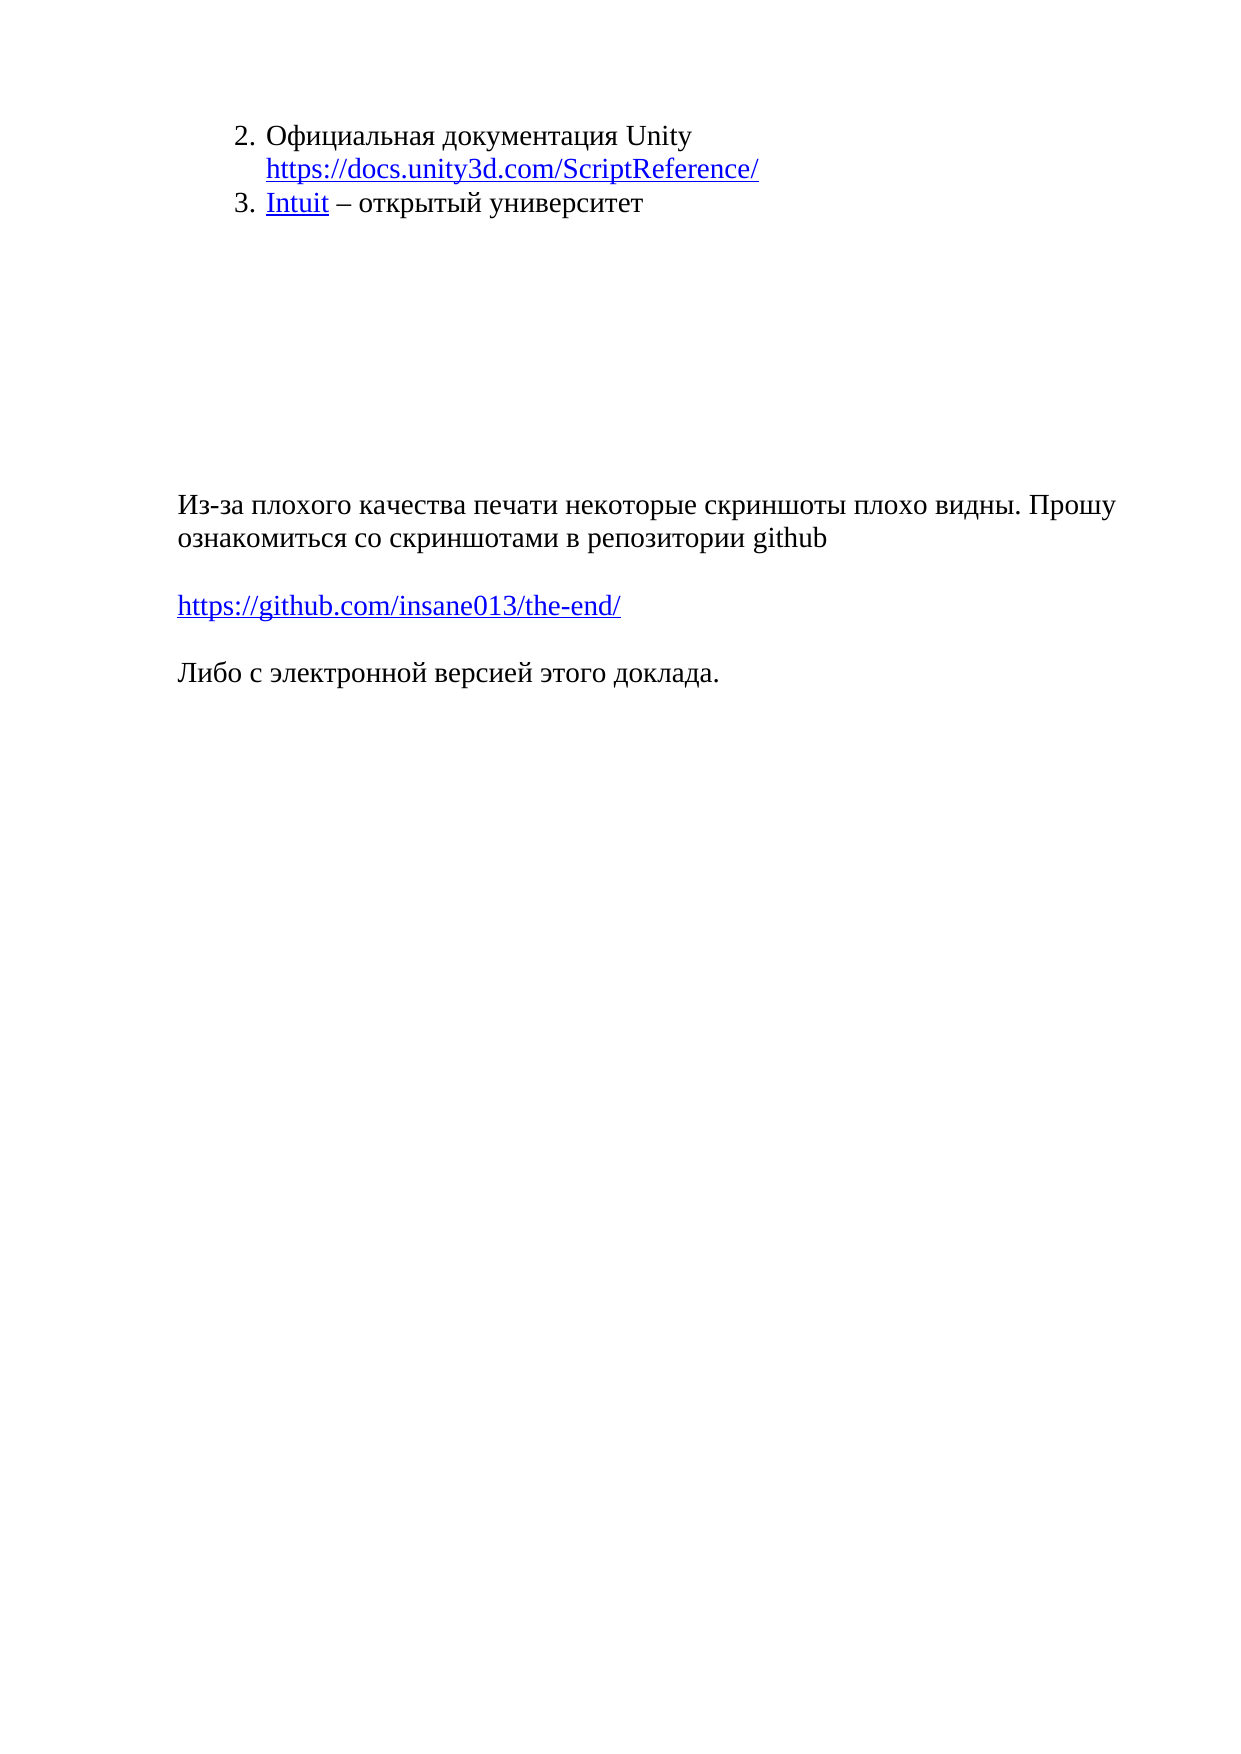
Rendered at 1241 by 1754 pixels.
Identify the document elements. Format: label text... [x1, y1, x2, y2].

text Либо с электронной версией этого доклада. [177, 655, 1152, 688]
list Официальная документация Unity https://docs.unity3d.com/ScriptReference/ [234, 118, 1152, 185]
text https://github.com/insane013/the-end/ [177, 588, 1152, 621]
text Из-за плохого качества печати некоторые скриншоты плохо видны. Прошу ознакомиться со скриншотами в репозитории github [177, 487, 1152, 554]
list Intuit – открытый университет [234, 185, 1152, 219]
